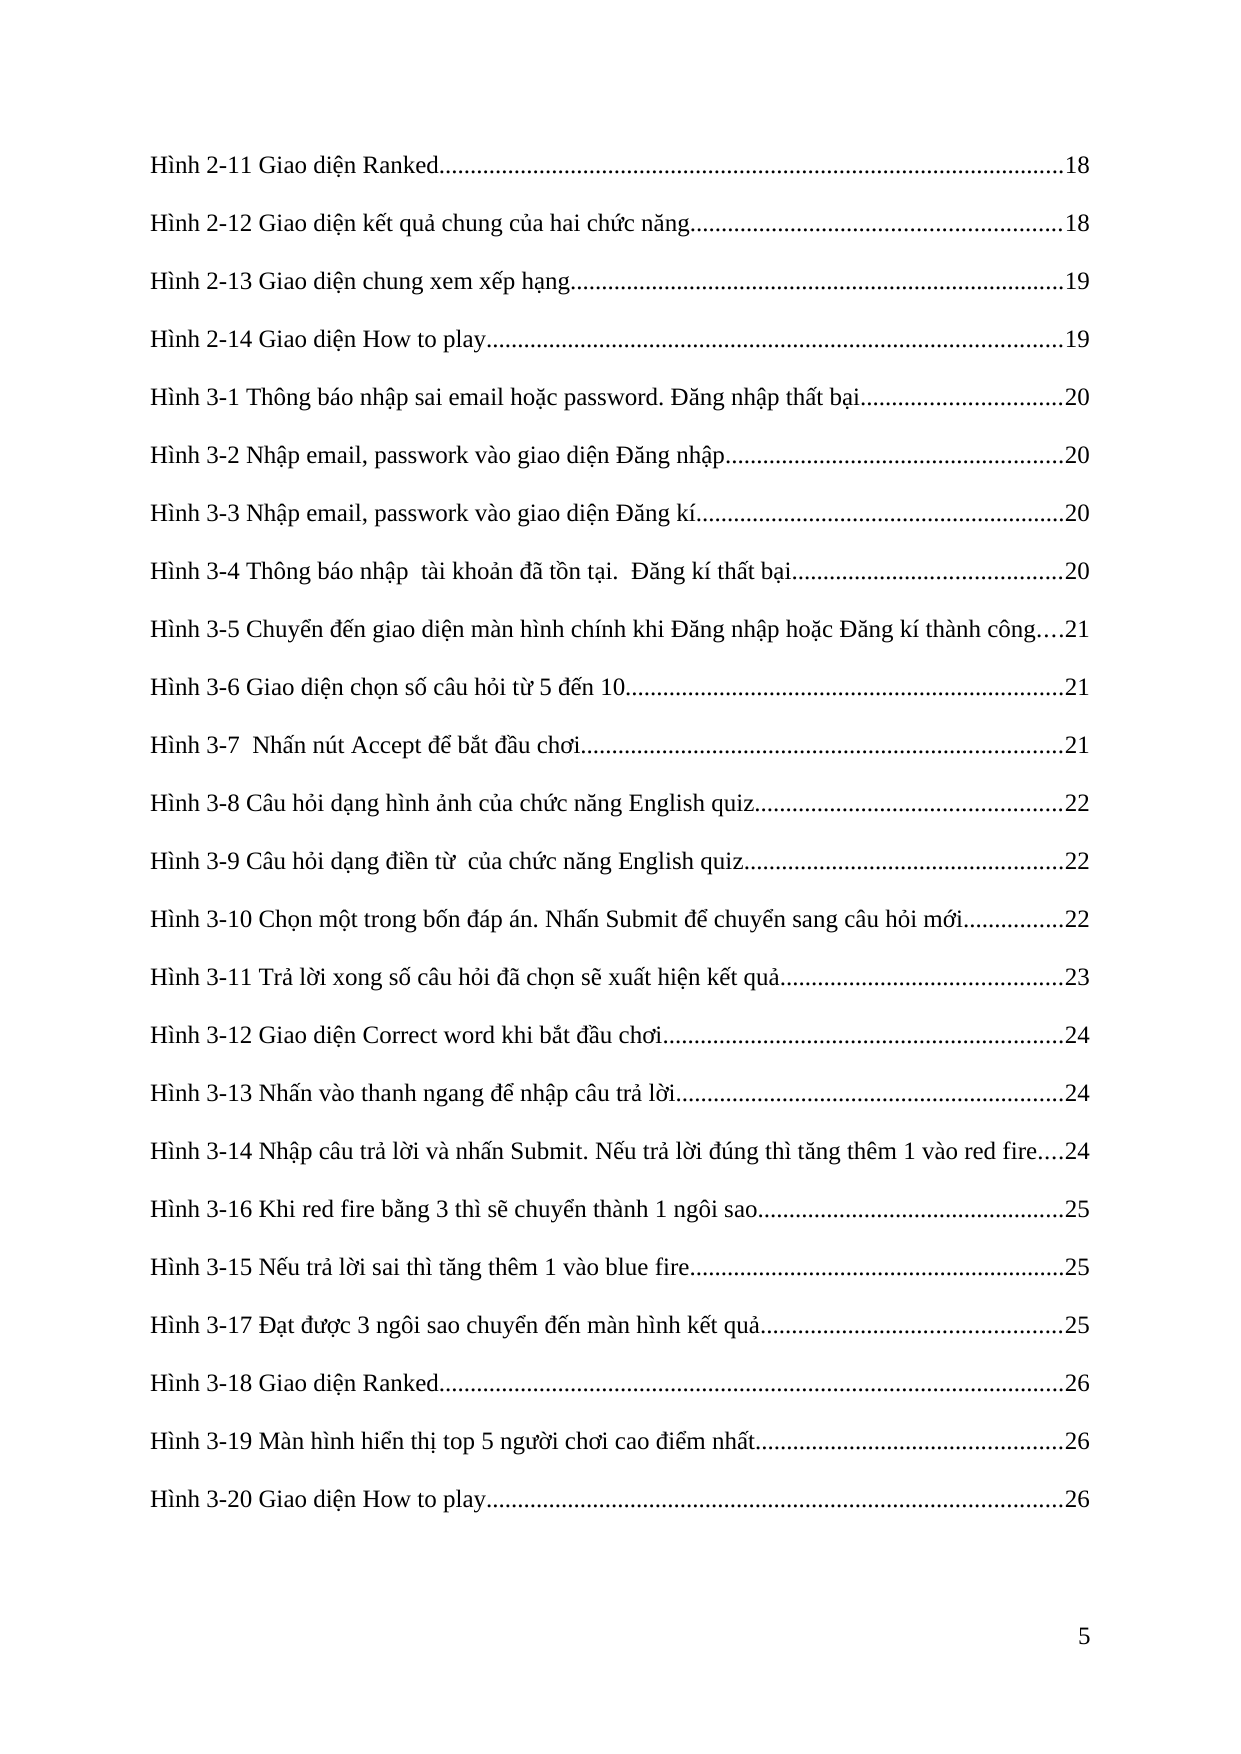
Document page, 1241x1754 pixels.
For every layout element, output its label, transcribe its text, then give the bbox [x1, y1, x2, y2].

text Hình 2-11 Giao diện Ranked 18 [150, 150, 1090, 179]
text Hình 3-11 Trả lời xong số câu hỏi đã chọn sẽ xuất hiện kết quả 23 [150, 962, 1090, 991]
text Hình 3-2 Nhập email, passwork vào giao diện Đăng nhập 20 [150, 440, 1090, 469]
text Hình 3-6 Giao diện chọn số câu hỏi từ 5 đến 10 21 [150, 672, 1090, 701]
text Hình 3-17 Đạt được 3 ngôi sao chuyển đến màn hình kết quả 25 [150, 1310, 1090, 1339]
text Hình 3-16 Khi red fire bằng 3 thì sẽ chuyển thành 1 ngôi sao 25 [150, 1194, 1090, 1223]
text Hình 3-9 Câu hỏi dạng điền từ của chức năng English quiz 22 [150, 846, 1090, 875]
text Hình 2-13 Giao diện chung xem xếp hạng 19 [150, 266, 1090, 295]
text Hình 3-20 Giao diện How to play 26 [150, 1484, 1090, 1513]
text Hình 2-14 Giao diện How to play 19 [150, 324, 1090, 353]
text Hình 3-3 Nhập email, passwork vào giao diện Đăng kí 20 [150, 498, 1090, 527]
text Hình 3-18 Giao diện Ranked 26 [150, 1368, 1090, 1397]
text Hình 3-12 Giao diện Correct word khi bắt đầu chơi 24 [150, 1020, 1090, 1049]
text Hình 3-5 Chuyển đến giao diện màn hình chính khi Đăng nhập hoặc Đăng kí thành công 21 [150, 614, 1090, 643]
text Hình 3-8 Câu hỏi dạng hình ảnh của chức năng English quiz 22 [150, 788, 1090, 817]
text Hình 3-7 Nhấn nút Accept để bắt đầu chơi 21 [150, 730, 1090, 759]
text Hình 3-15 Nếu trả lời sai thì tăng thêm 1 vào blue fire 25 [150, 1252, 1090, 1281]
text Hình 3-14 Nhập câu trả lời và nhấn Submit. Nếu trả lời đúng thì tăng thêm 1 vào red fire 24 [150, 1136, 1090, 1165]
text Hình 3-10 Chọn một trong bốn đáp án. Nhấn Submit để chuyển sang câu hỏi mới 22 [150, 904, 1090, 933]
text Hình 3-13 Nhấn vào thanh ngang để nhập câu trả lời 24 [150, 1078, 1090, 1107]
text Hình 3-4 Thông báo nhập tài khoản đã tồn tại. Đăng kí thất bại 20 [150, 556, 1090, 585]
text Hình 2-12 Giao diện kết quả chung của hai chức năng 18 [150, 208, 1090, 237]
text Hình 3-1 Thông báo nhập sai email hoặc password. Đăng nhập thất bại 20 [150, 382, 1090, 411]
text Hình 3-19 Màn hình hiển thị top 5 người chơi cao điểm nhất 26 [150, 1426, 1090, 1455]
